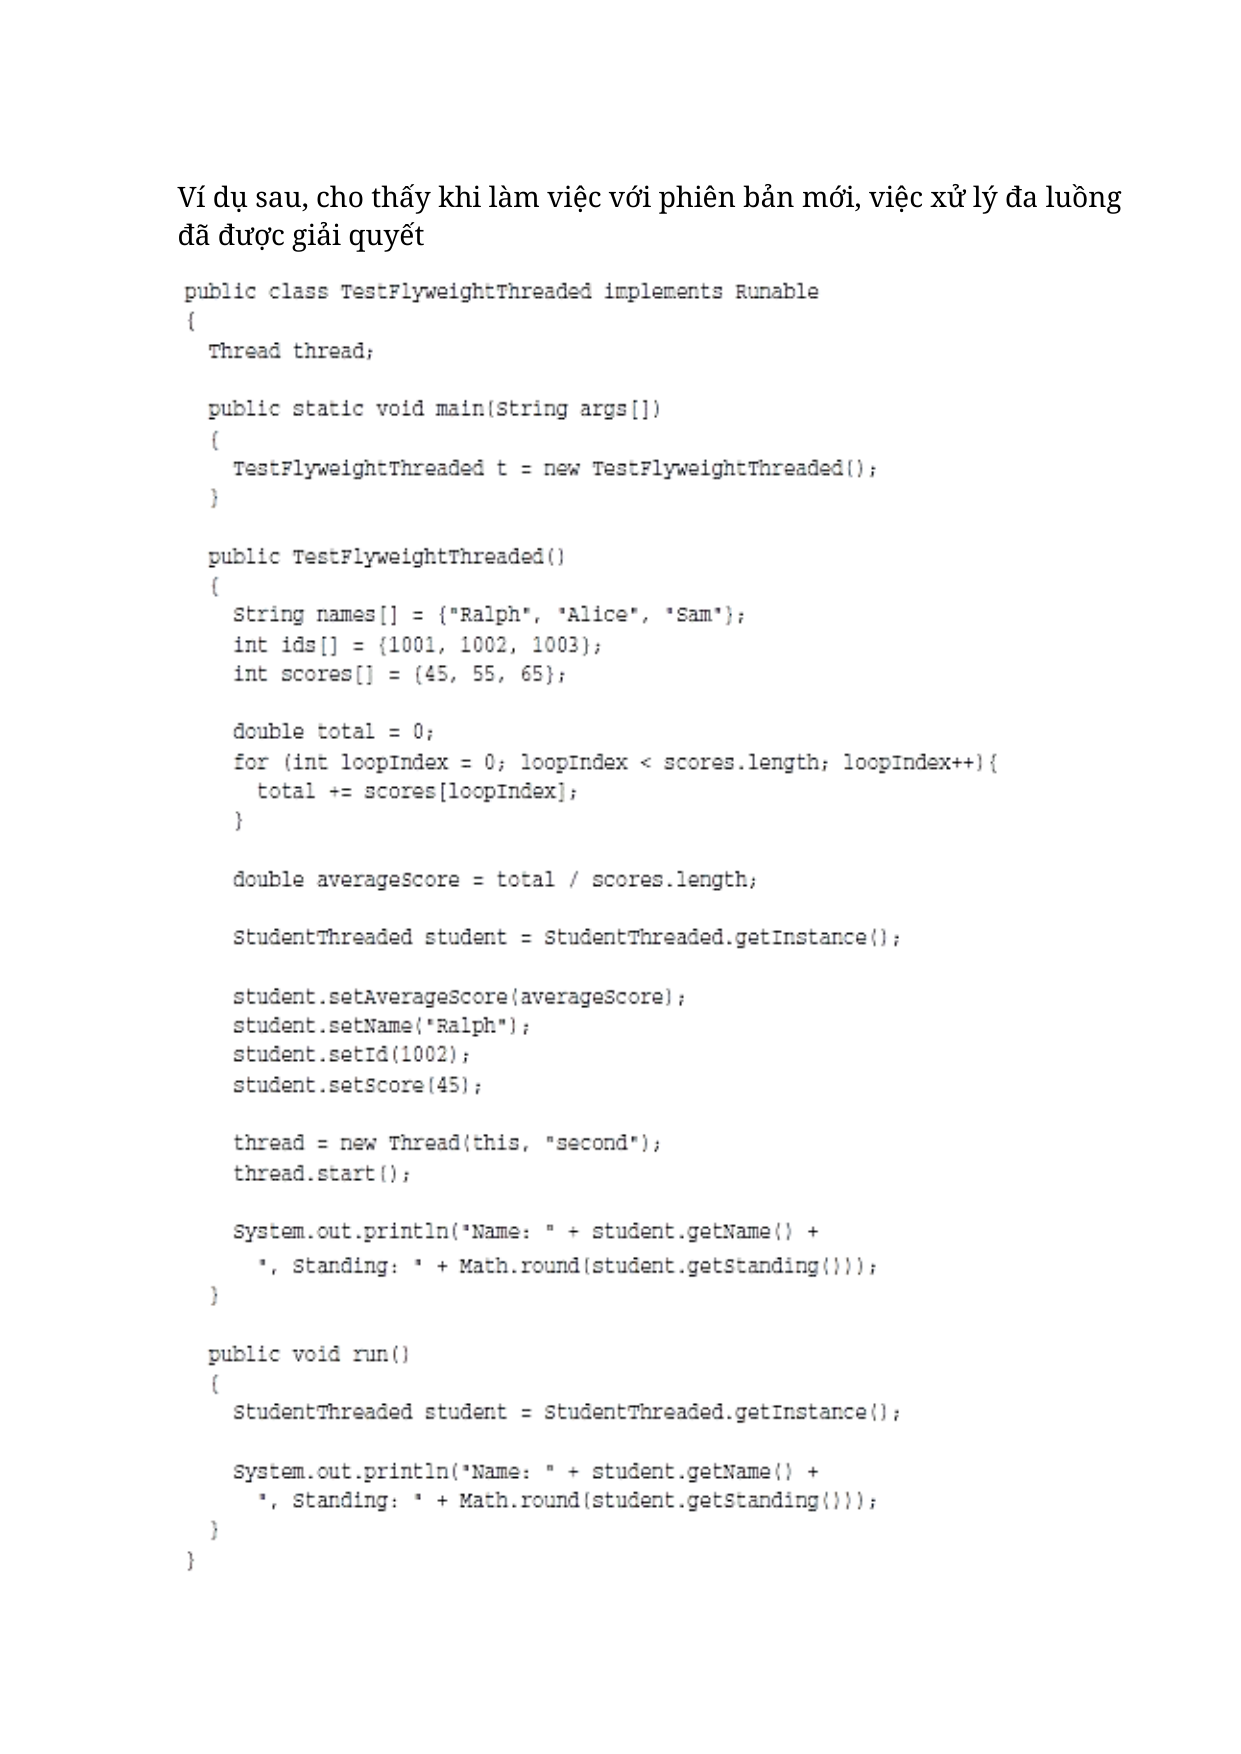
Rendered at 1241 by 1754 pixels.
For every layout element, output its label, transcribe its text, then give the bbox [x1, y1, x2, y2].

picture [177, 270, 1068, 1575]
text Ví dụ sau, cho thấy khi làm việc với phiên bản mới, việc xử lý đa luồng đã được giải quyết [177, 177, 1122, 254]
